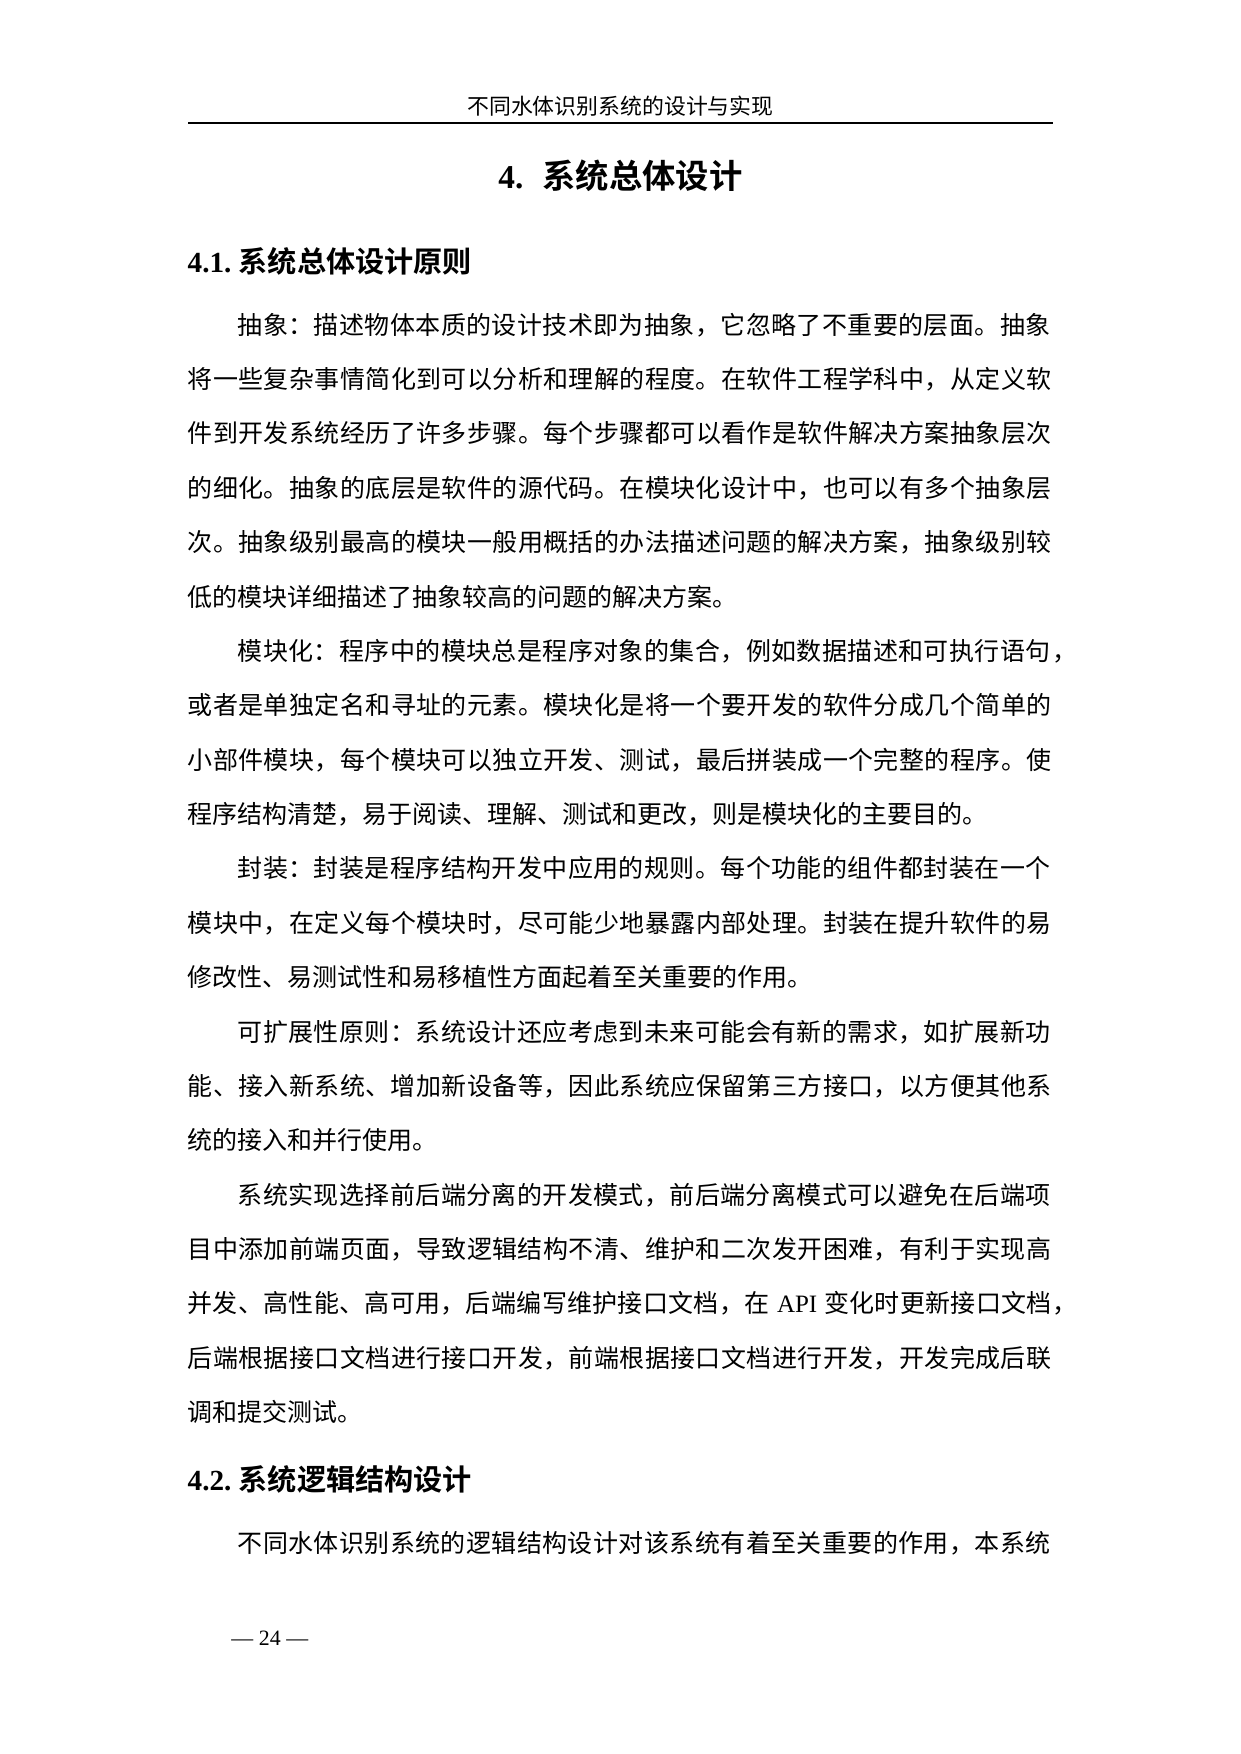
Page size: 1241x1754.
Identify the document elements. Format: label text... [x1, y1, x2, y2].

text 模块化：程序中的模块总是程序对象的集合，例如数据描述和可执行语句，或者是单独定名和寻址的元素。模块化是将一个要开发的软件分成几个简单的小部件模块，每个模块可以独立开发、测试，最后拼装成一个完整的程序。使程序结构清楚，易于阅读、理解、测试和更改，则是模块化的主要目的。 [187, 631, 1053, 831]
text 抽象：描述物体本质的设计技术即为抽象，它忽略了不重要的层面。抽象将一些复杂事情简化到可以分析和理解的程度。在软件工程学科中，从定义软件到开发系统经历了许多步骤。每个步骤都可以看作是软件解决方案抽象层次的细化。抽象的底层是软件的源代码。在模块化设计中，也可以有多个抽象层次。抽象级别最高的模块一般用概括的办法描述问题的解决方案，抽象级别较低的模块详细描述了抽象较高的问题的解决方案。 [187, 305, 1053, 613]
subtitle 系统总体设计 [187, 150, 1053, 198]
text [187, 1523, 1053, 1560]
subtitle 系统逻辑结构设计 [187, 1457, 1053, 1499]
text 系统实现选择前后端分离的开发模式，前后端分离模式可以避免在后端项目中添加前端页面，导致逻辑结构不清、维护和二次发开困难，有利于实现高并发、高性能、高可用，后端编写维护接口文档，在API 变化时更新接口文档，后端根据接口文档进行接口开发，前端根据接口文档进行开发，开发完成后联调和提交测试。 [187, 1175, 1053, 1429]
text 可扩展性原则：系统设计还应考虑到未来可能会有新的需求，如扩展新功能、接入新系统、增加新设备等，因此系统应保留第三方接口，以方便其他系统的接入和并行使用。 [187, 1012, 1053, 1157]
subtitle 系统总体设计原则 [187, 238, 1053, 281]
text 封装：封装是程序结构开发中应用的规则。每个功能的组件都封装在一个模块中，在定义每个模块时，尽可能少地暴露内部处理。封装在提升软件的易修改性、易测试性和易移植性方面起着至关重要的作用。 [187, 849, 1053, 994]
